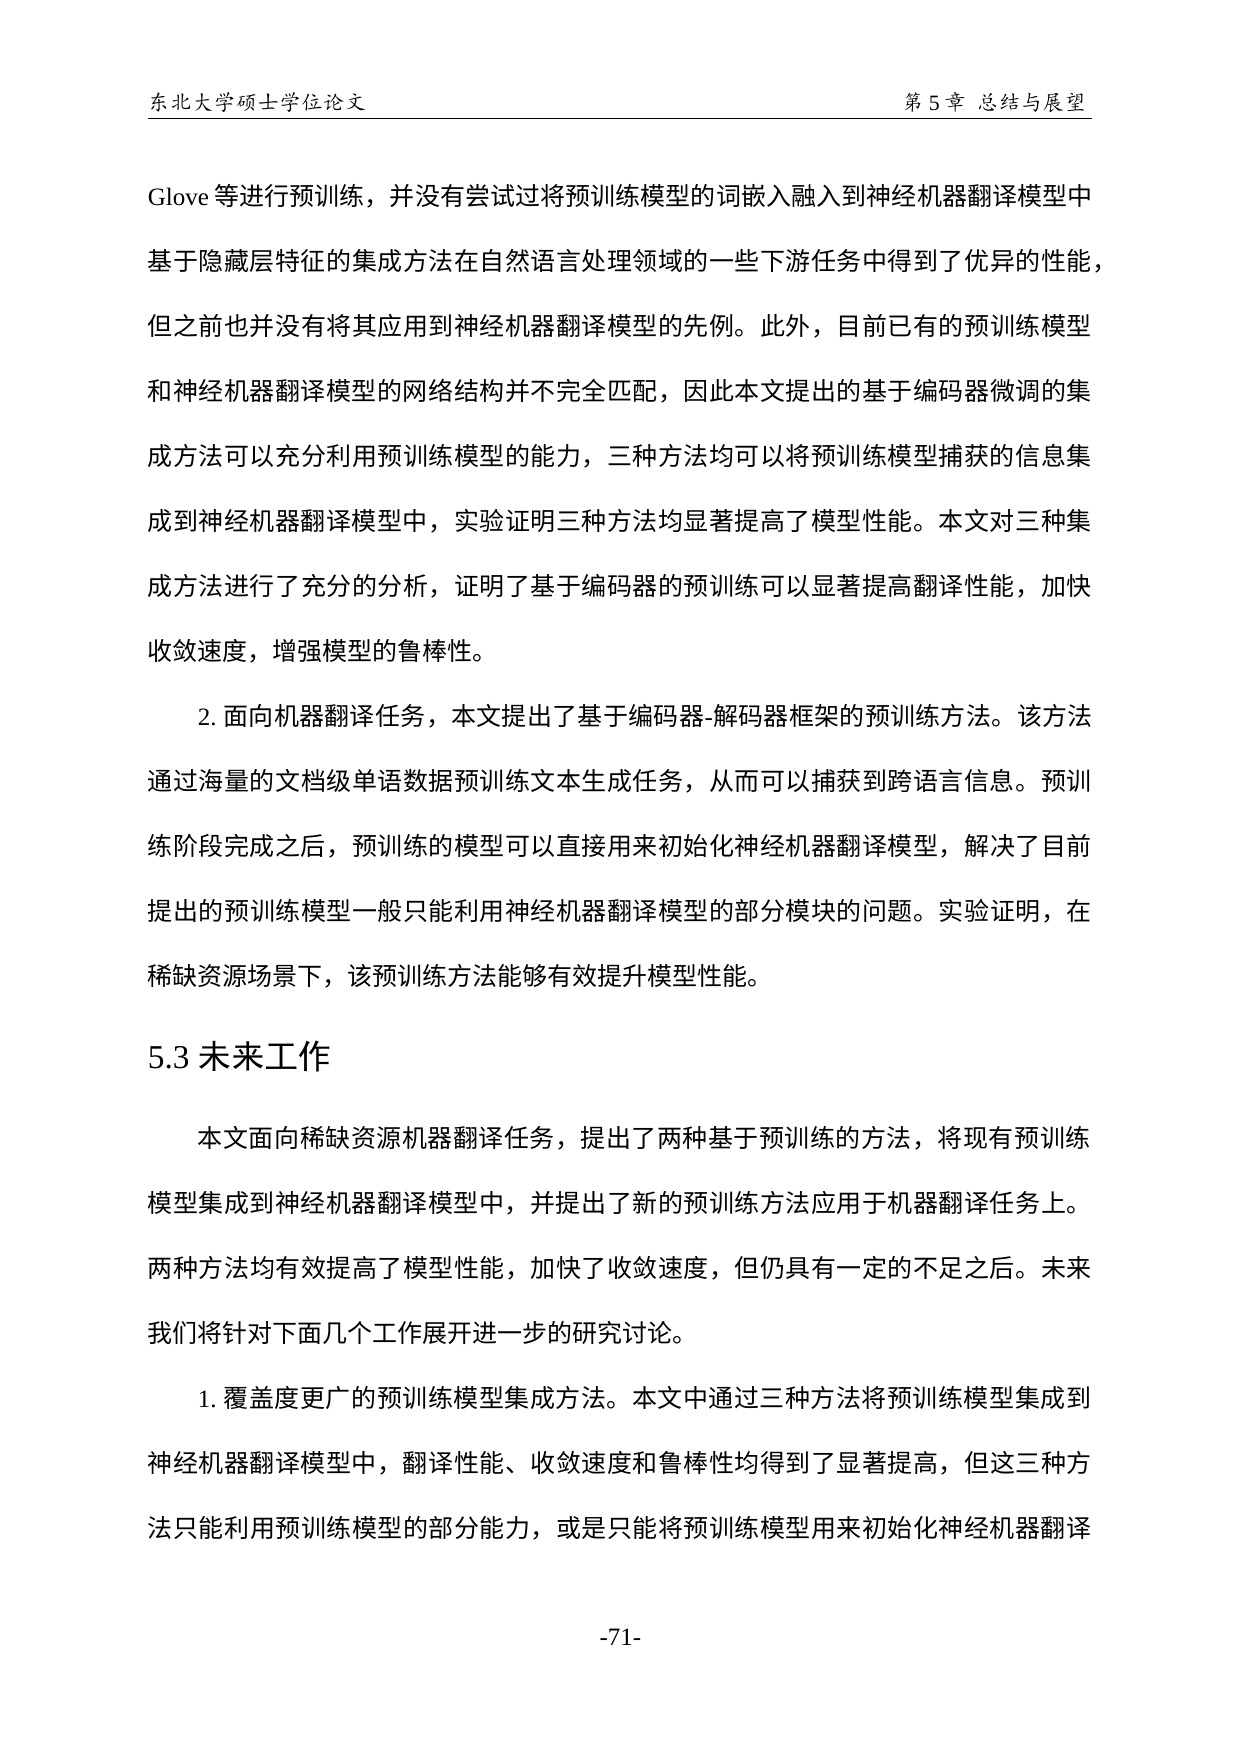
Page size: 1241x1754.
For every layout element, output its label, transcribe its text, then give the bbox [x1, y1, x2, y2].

text 2. 面向机器翻译任务，本文提出了基于编码器-解码器框架的预训练方法。该方法通过海量的文档级单语数据预训练文本生成任务，从而可以捕获到跨语言信息。预训练阶段完成之后，预训练的模型可以直接用来初始化神经机器翻译模型，解决了目前提出的预训练模型一般只能利用神经机器翻译模型的部分模块的问题。实验证明，在稀缺资源场景下，该预训练方法能够有效提升模型性能。 [148, 682, 1092, 1007]
text 5.3 未来工作 [148, 1023, 1092, 1088]
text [148, 1364, 1092, 1559]
text 本文面向稀缺资源机器翻译任务，提出了两种基于预训练的方法，将现有预训练模型集成到神经机器翻译模型中，并提出了新的预训练方法应用于机器翻译任务上。两种方法均有效提高了模型性能，加快了收敛速度，但仍具有一定的不足之后。未来我们将针对下面几个工作展开进一步的研究讨论。 [148, 1104, 1092, 1364]
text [148, 162, 1092, 682]
